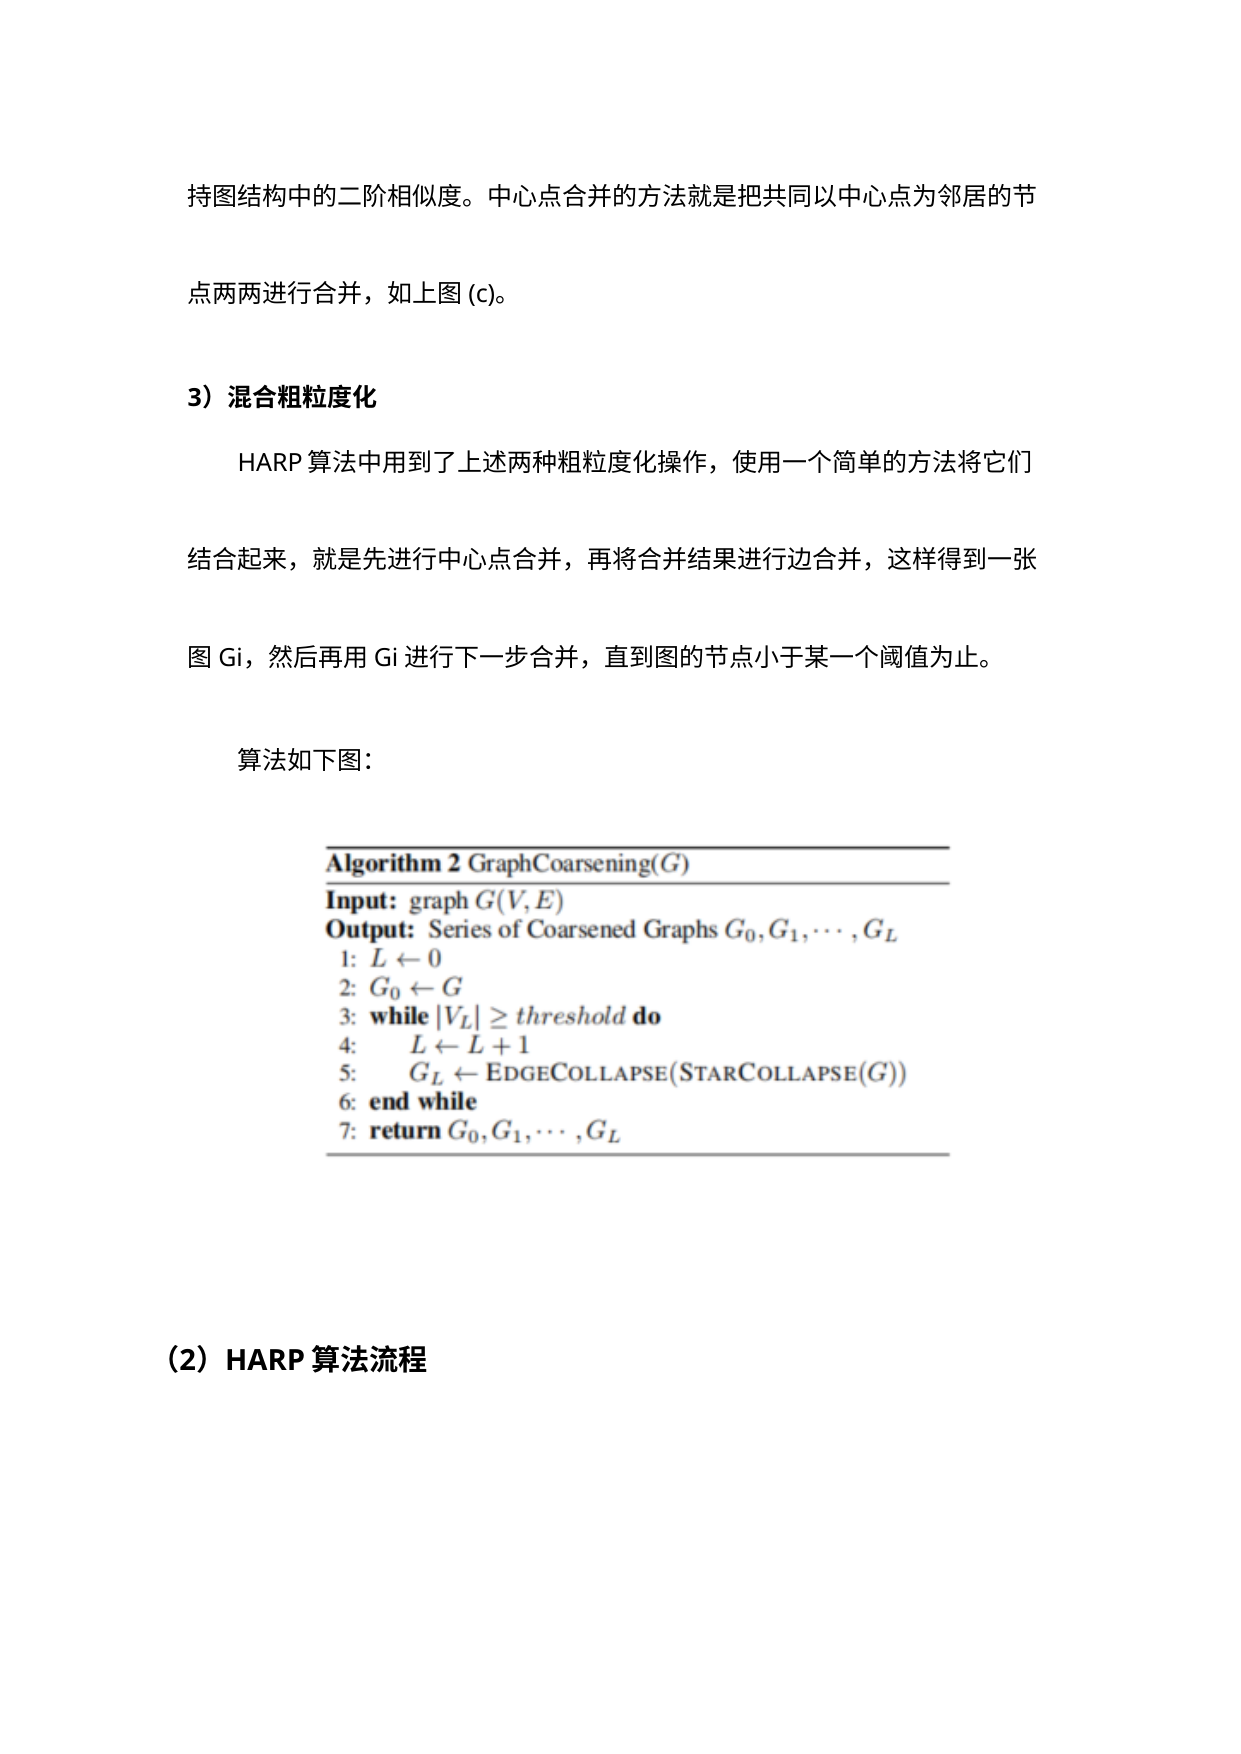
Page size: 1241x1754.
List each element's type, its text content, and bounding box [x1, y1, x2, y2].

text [187, 162, 1053, 324]
text HARP算法中用到了上述两种粗粒度化操作，使用一个简单的方法将它们结合起来，就是先进行中心点合并，再将合并结果进行边合并，这样得到一张图 Gi，然后再用 Gi 进行下一步合并，直到图的节点小于某一个阈值为止。 [187, 428, 1053, 688]
list HARP算法流程 [150, 1325, 1053, 1390]
list 混合粗粒度化 [187, 363, 1053, 428]
picture [309, 828, 981, 1179]
text 算法如下图： [187, 726, 1053, 791]
